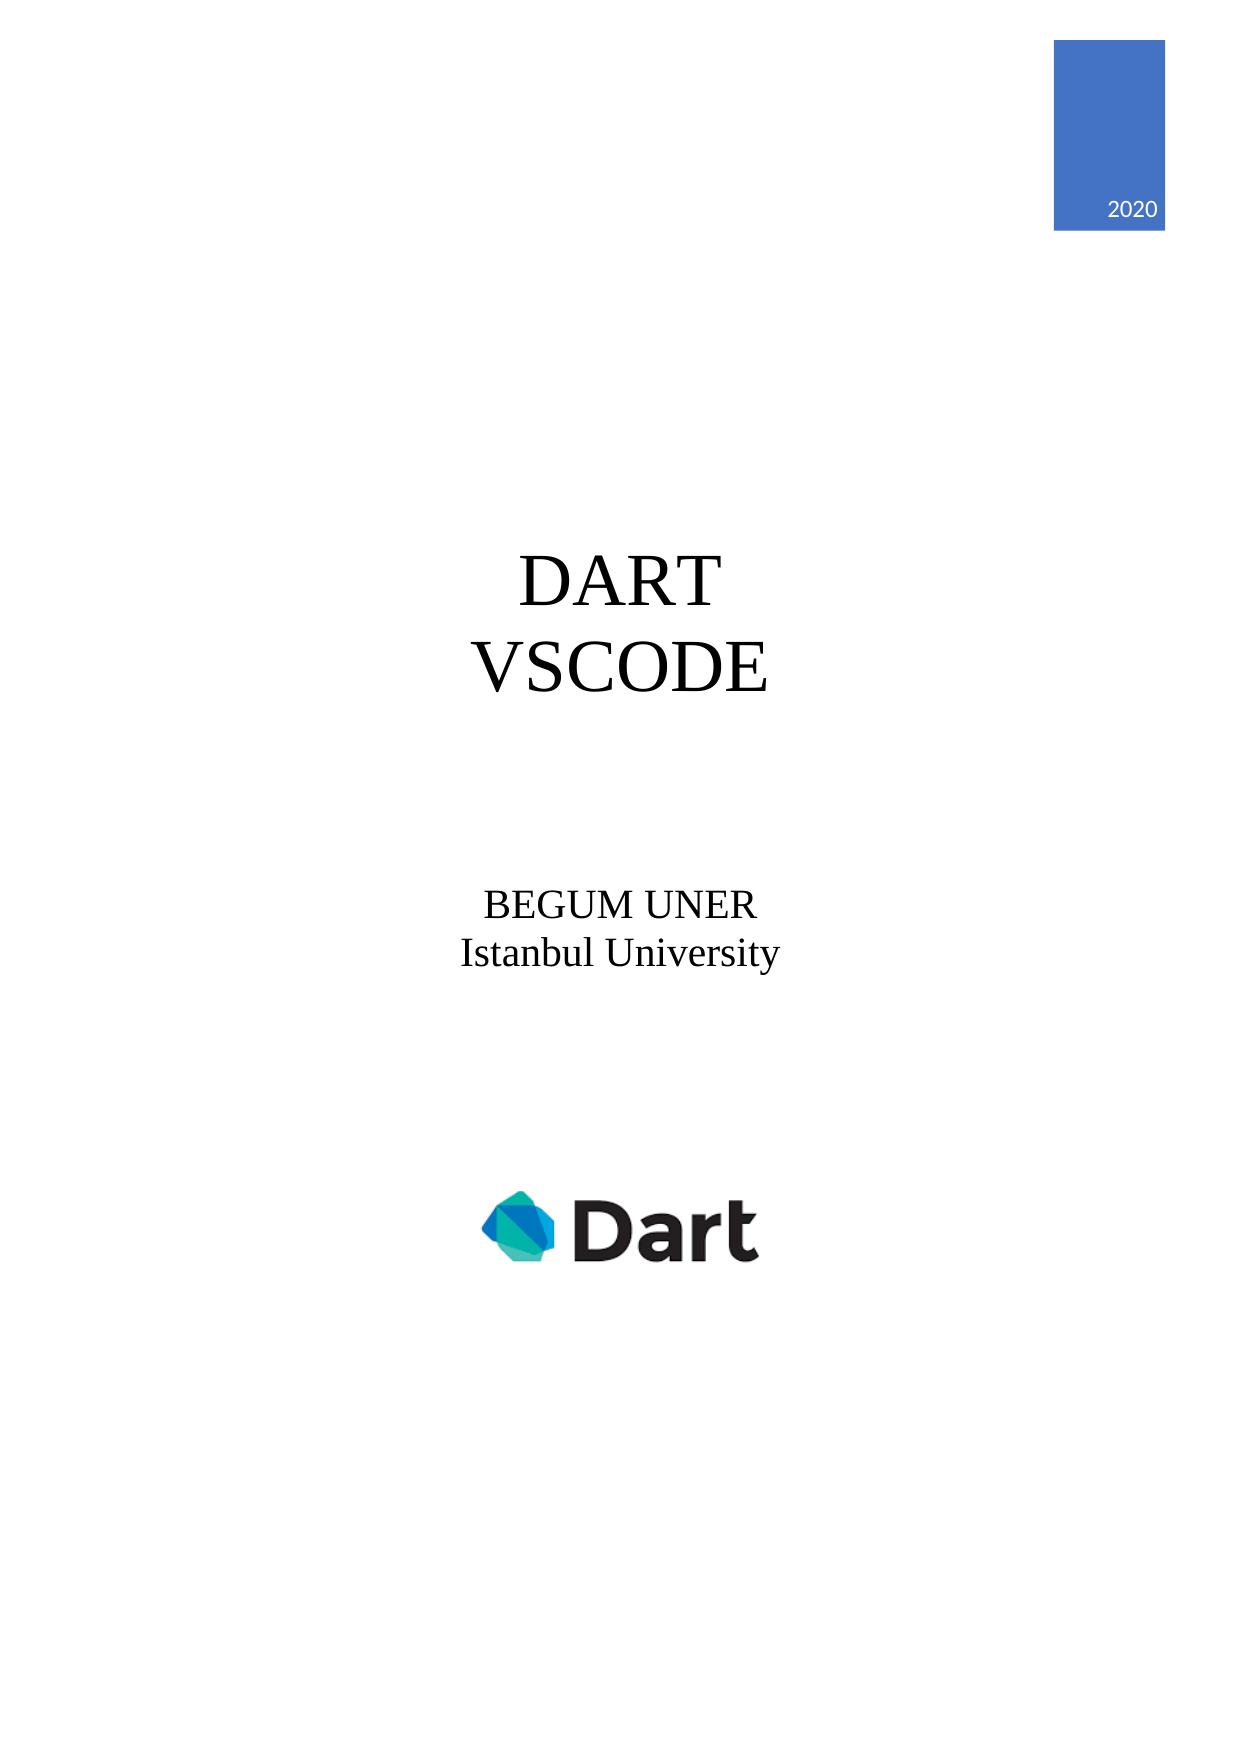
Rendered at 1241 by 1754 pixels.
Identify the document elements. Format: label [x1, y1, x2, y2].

picture [454, 1191, 787, 1265]
